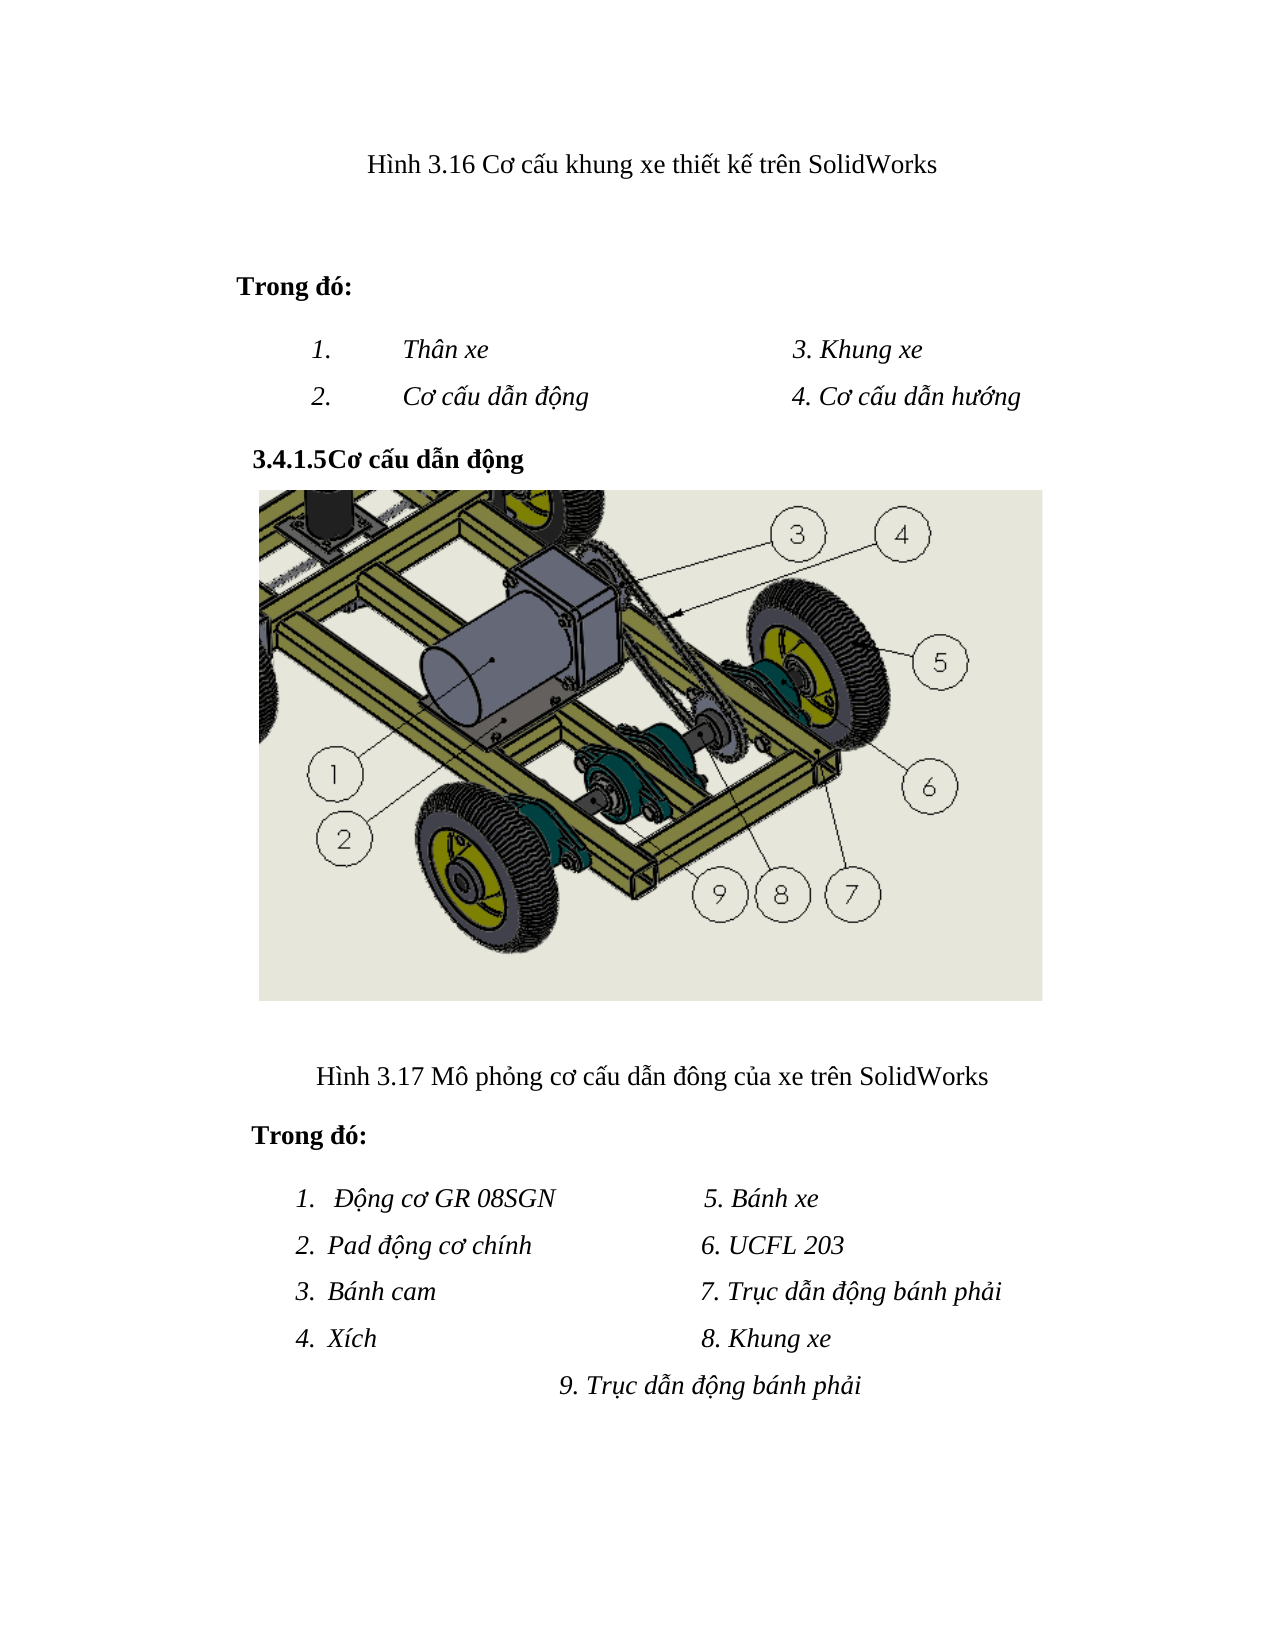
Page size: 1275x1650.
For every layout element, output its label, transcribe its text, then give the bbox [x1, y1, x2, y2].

list Thân xe 3. Khung xe [252, 333, 1127, 365]
list Xích 8. Khung xe [252, 1322, 1127, 1353]
list Pad động cơ chính 6. UCFL 203 [252, 1229, 1127, 1260]
subtitle Cơ cấu dẫn động [252, 443, 1127, 475]
list 9. Trục dẫn động bánh phải [552, 1369, 1127, 1400]
list Bánh cam 7. Trục dẫn động bánh phải [252, 1275, 1127, 1307]
subtitle Hình 3.17 Mô phỏng cơ cấu dẫn đông của xe trên SolidWorks [177, 1059, 1127, 1091]
list Động cơ GR 08SGN 5. Bánh xe [252, 1182, 1127, 1213]
subtitle Hình 3.16 Cơ cấu khung xe thiết kế trên SolidWorks [177, 148, 1127, 179]
text Trong đó: [177, 1119, 1127, 1150]
text Trong đó: [177, 270, 1127, 301]
list Cơ cấu dẫn động 4. Cơ cấu dẫn hướng [252, 380, 1127, 411]
picture [257, 490, 1042, 999]
